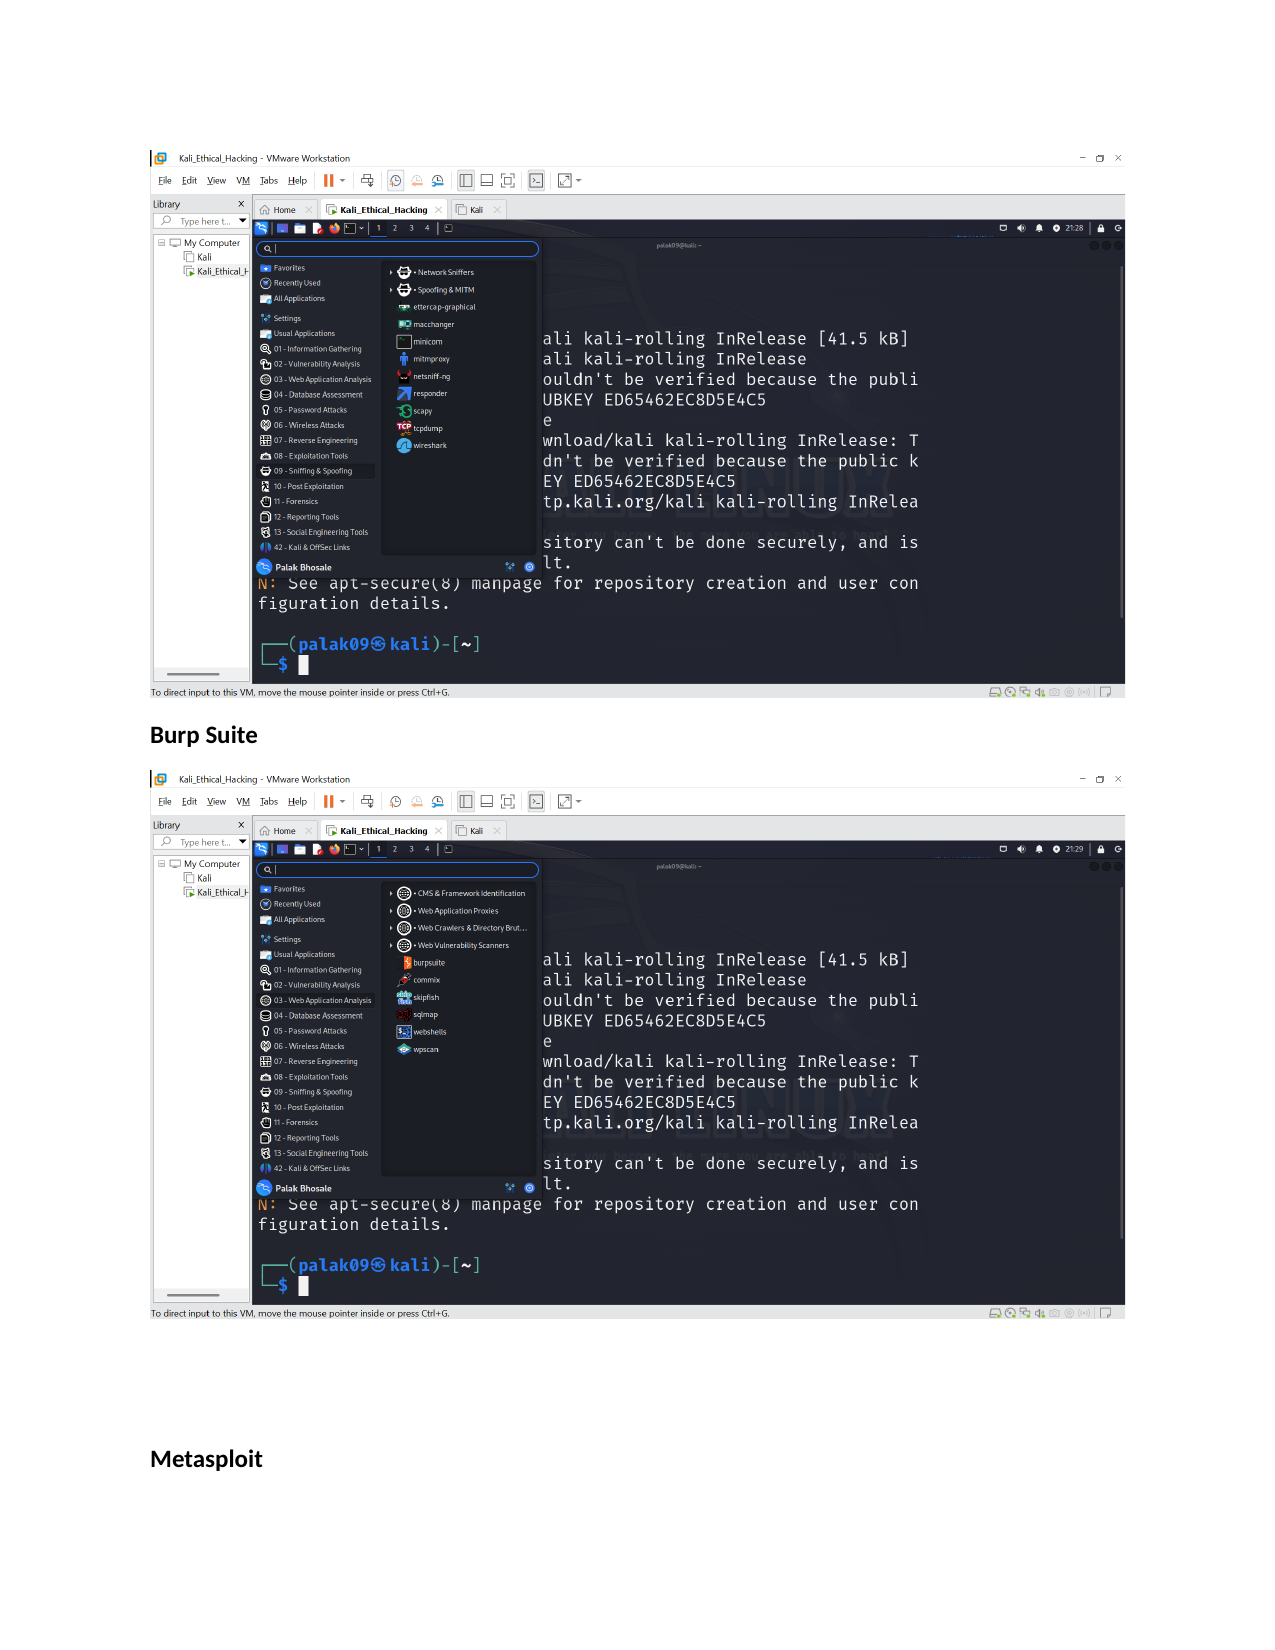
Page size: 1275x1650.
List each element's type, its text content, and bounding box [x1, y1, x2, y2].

text Metasploit [150, 1443, 1125, 1474]
text Burp Suite [150, 719, 1125, 750]
picture [150, 770, 1125, 1319]
picture [150, 150, 1125, 698]
